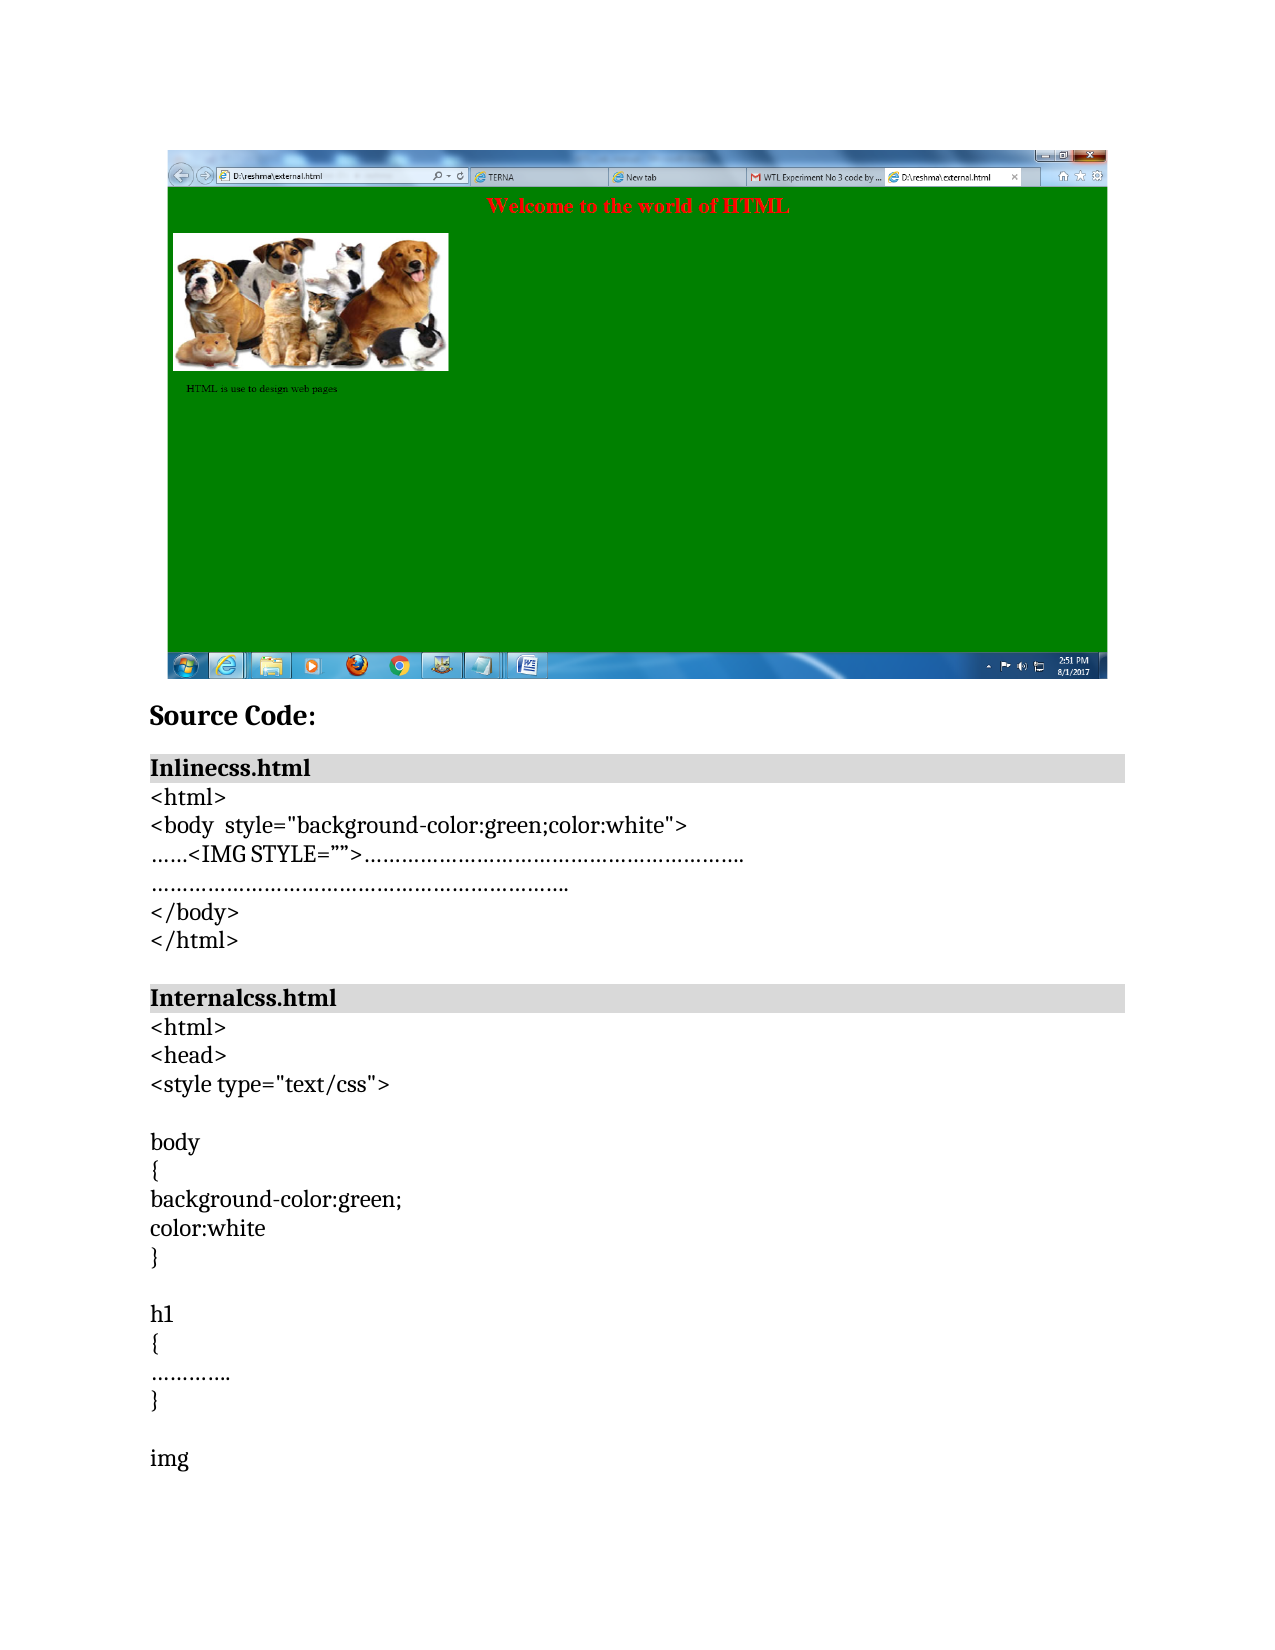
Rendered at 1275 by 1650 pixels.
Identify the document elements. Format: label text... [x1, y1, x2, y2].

text { [150, 1156, 1125, 1185]
text <body style="background-color:green;color:white"> [150, 811, 1125, 840]
text background-color:green; [150, 1185, 1125, 1214]
text img [150, 1444, 1125, 1473]
text } [150, 1386, 1125, 1415]
text </html> [150, 926, 1125, 955]
text Source Code: [150, 699, 1125, 733]
text { [150, 1329, 1125, 1358]
text …………………………………………………………. [150, 869, 1125, 898]
text ……<IMG STYLE=””>……………………………………………………. [150, 840, 1125, 869]
text …………. [150, 1358, 1125, 1386]
text <html> [150, 1013, 1125, 1041]
text Inlinecss.html [150, 754, 1125, 783]
text h1 [150, 1300, 1125, 1329]
text </body> [150, 898, 1125, 926]
text } [150, 1243, 1125, 1271]
text Internalcss.html [150, 984, 1125, 1013]
text body [150, 1128, 1125, 1156]
text <style type="text/css"> [150, 1070, 1125, 1099]
picture [167, 150, 1108, 679]
text <head> [150, 1041, 1125, 1070]
text color:white [150, 1214, 1125, 1243]
text <html> [150, 783, 1125, 811]
